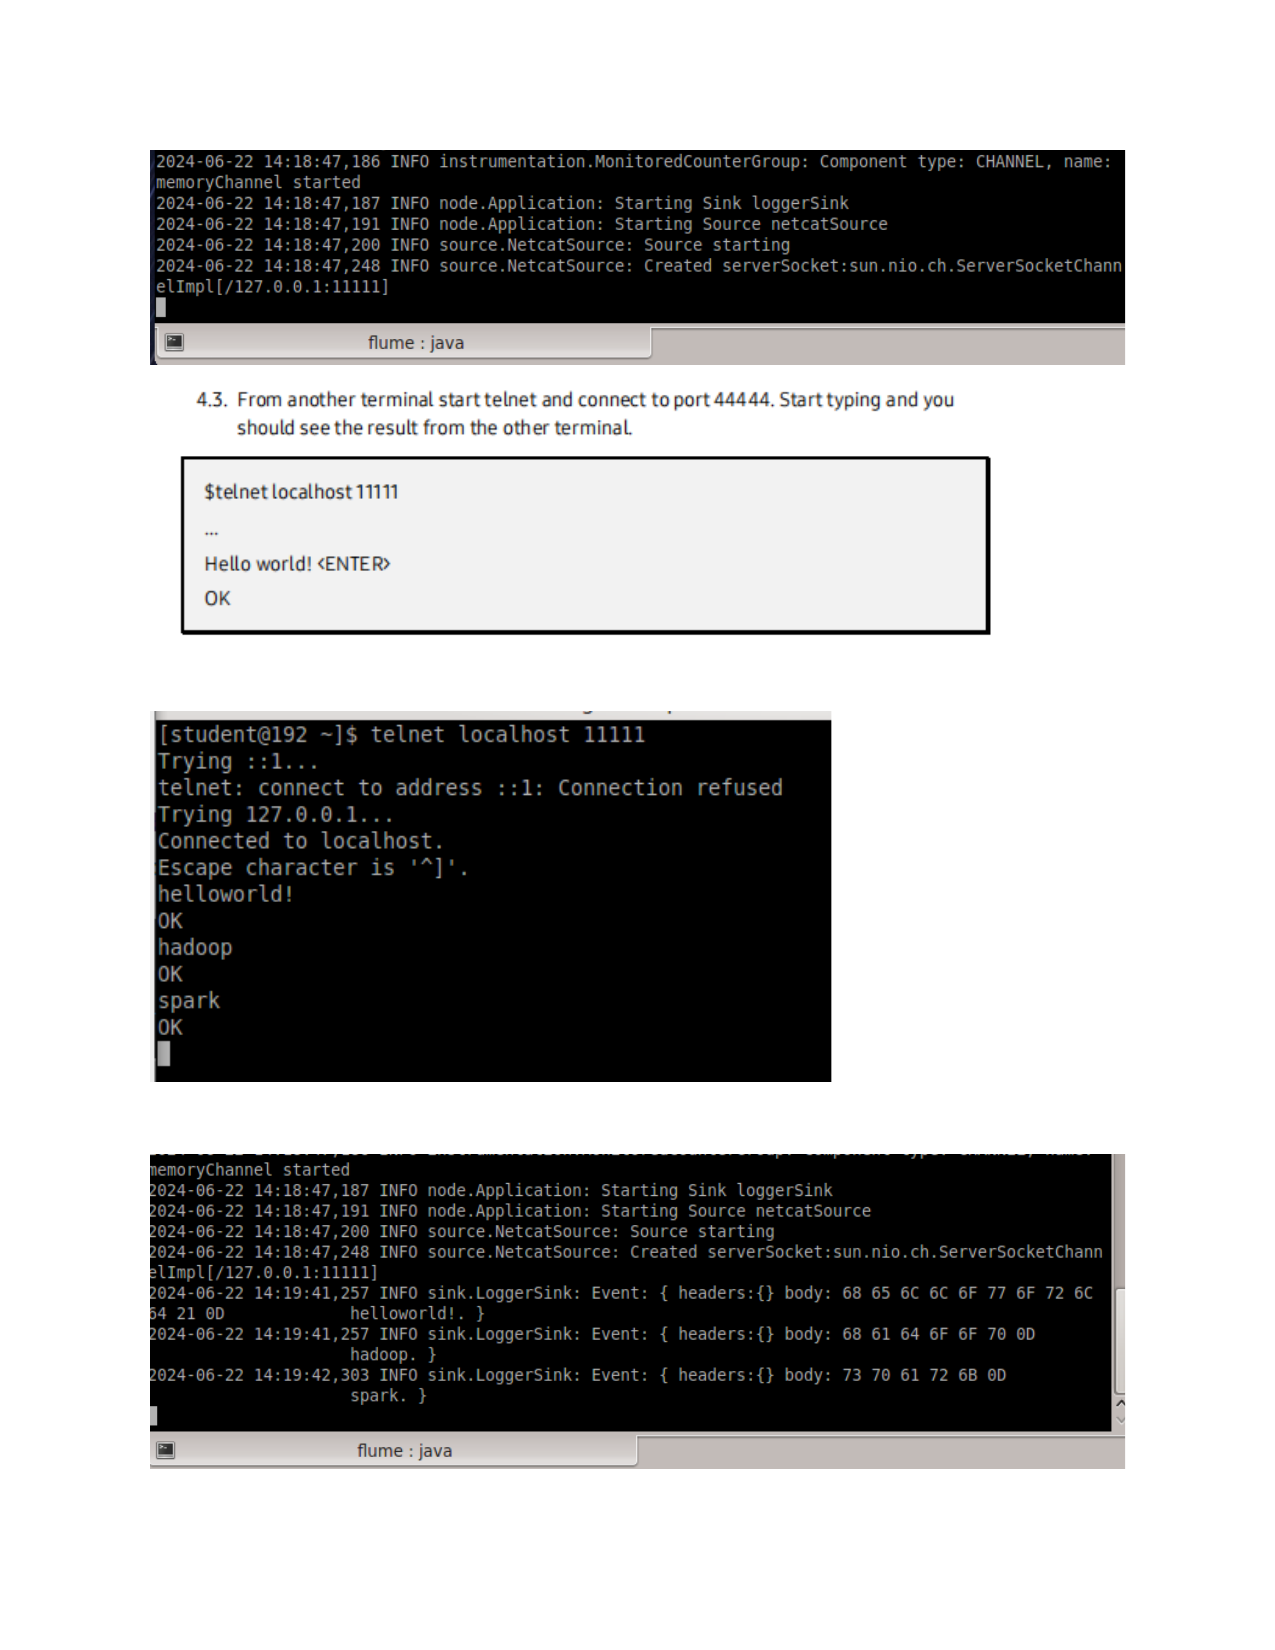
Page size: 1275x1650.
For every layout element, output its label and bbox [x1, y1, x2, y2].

picture [150, 383, 1047, 693]
picture [150, 711, 832, 1082]
picture [150, 1154, 1125, 1469]
picture [150, 150, 1125, 365]
